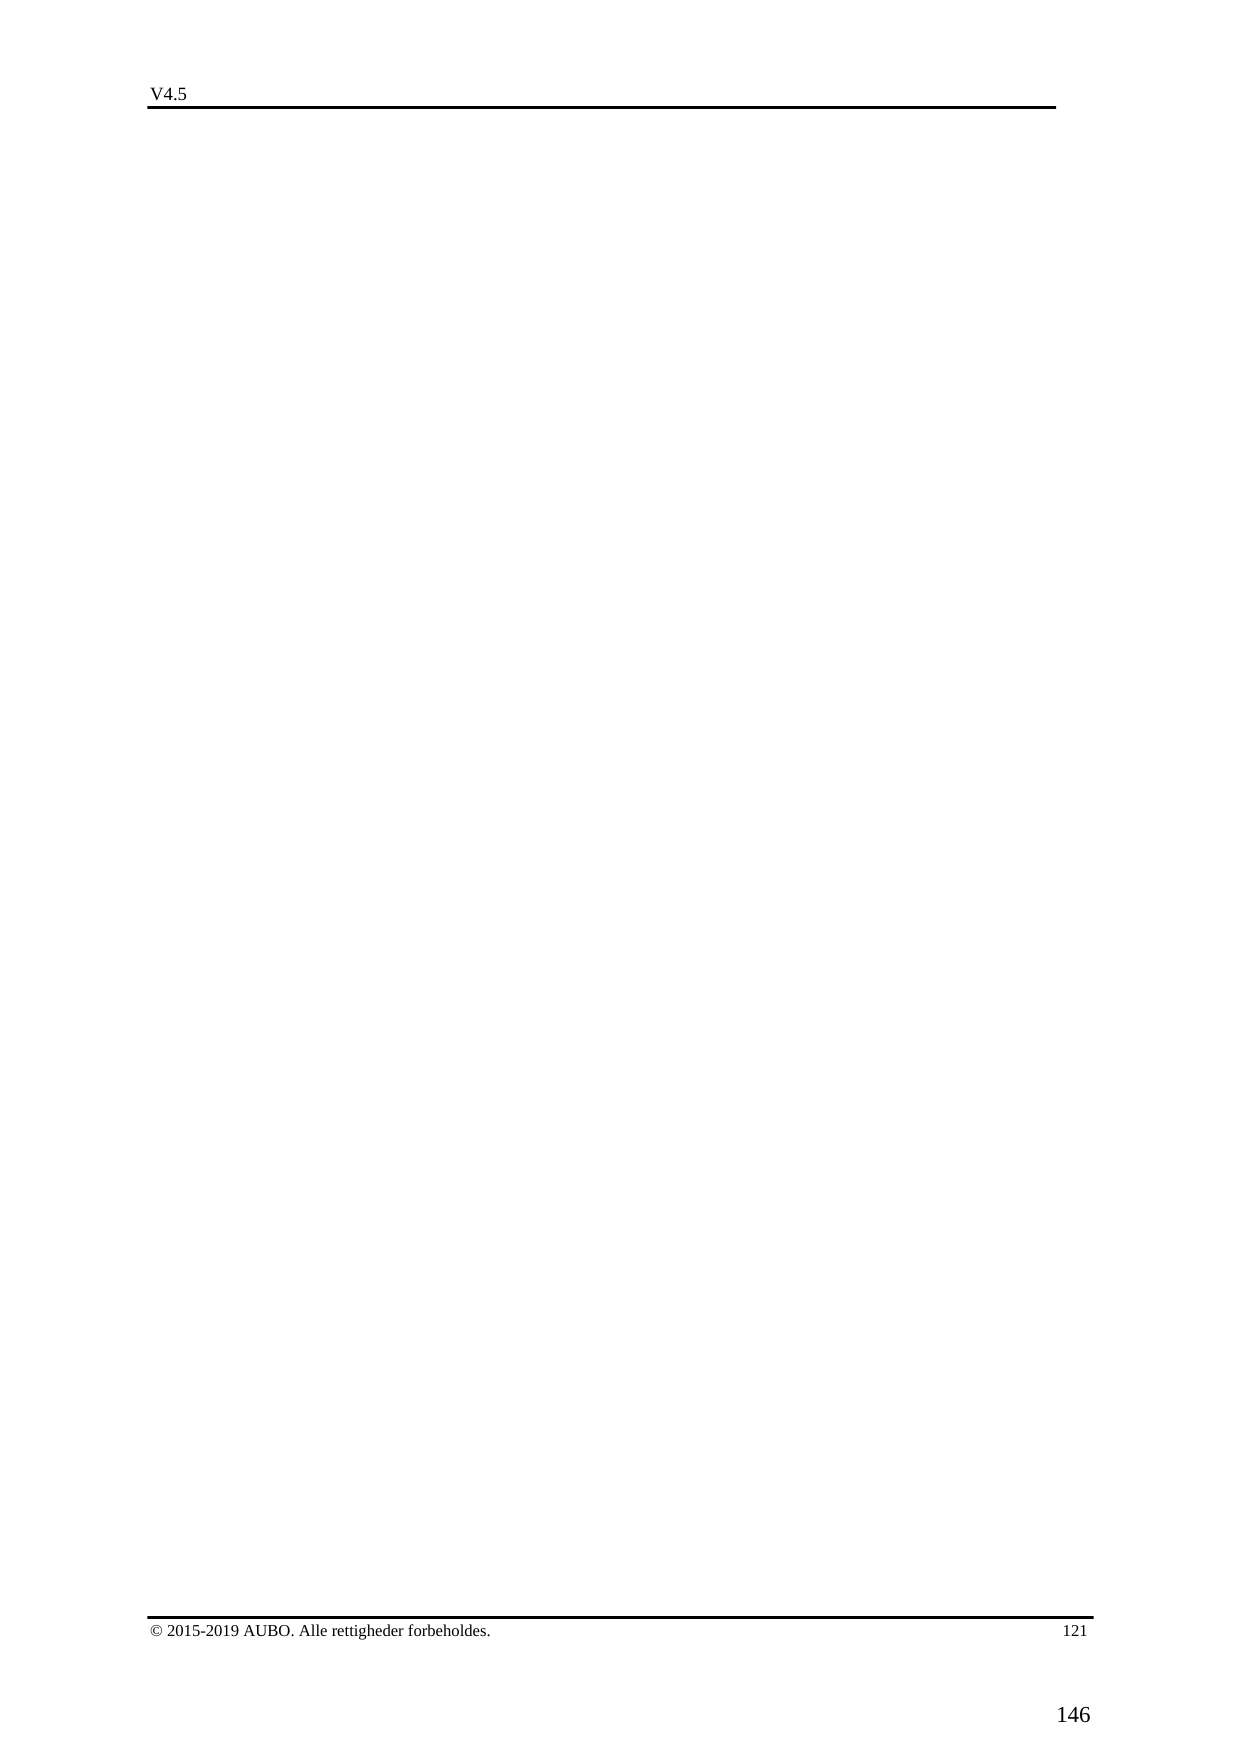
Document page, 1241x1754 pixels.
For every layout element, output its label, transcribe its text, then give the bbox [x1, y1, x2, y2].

text © 2015-2019 AUBO. Alle rettigheder forbeholdes. 121 [150, 1621, 1090, 1640]
text V4.5 [150, 83, 1090, 104]
